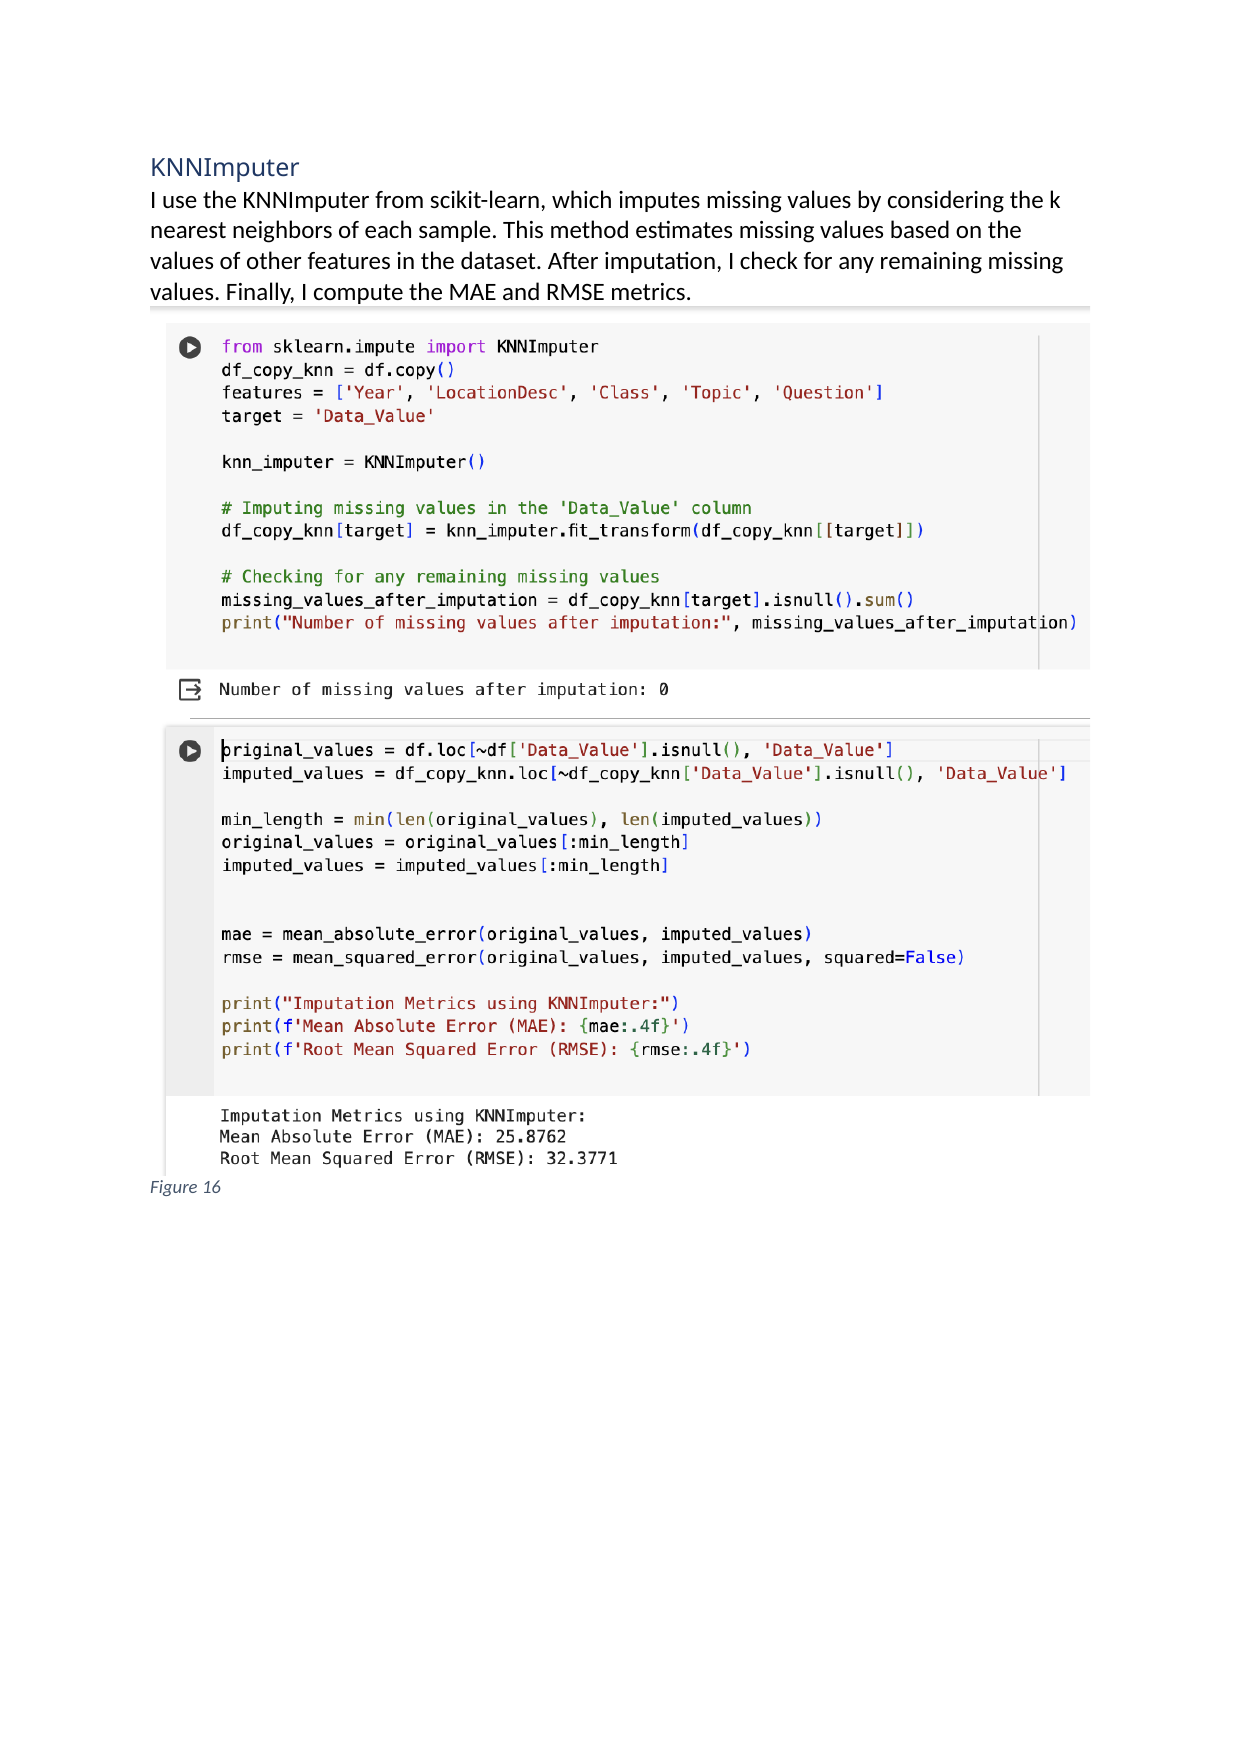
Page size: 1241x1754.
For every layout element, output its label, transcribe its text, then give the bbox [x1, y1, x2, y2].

subtitle KNNImputer [150, 150, 1090, 184]
picture [150, 306, 1091, 1176]
text Figure 16 [150, 1176, 1090, 1198]
text I use the KNNImputer from scikit-learn, which imputes missing values by considering the k nearest neighbors of each sample. This method estimates missing values based on the values of other features in the dataset. After imputation, I check for any remaining missing values. Finally, I compute the MAE and RMSE metrics. [150, 184, 1090, 306]
